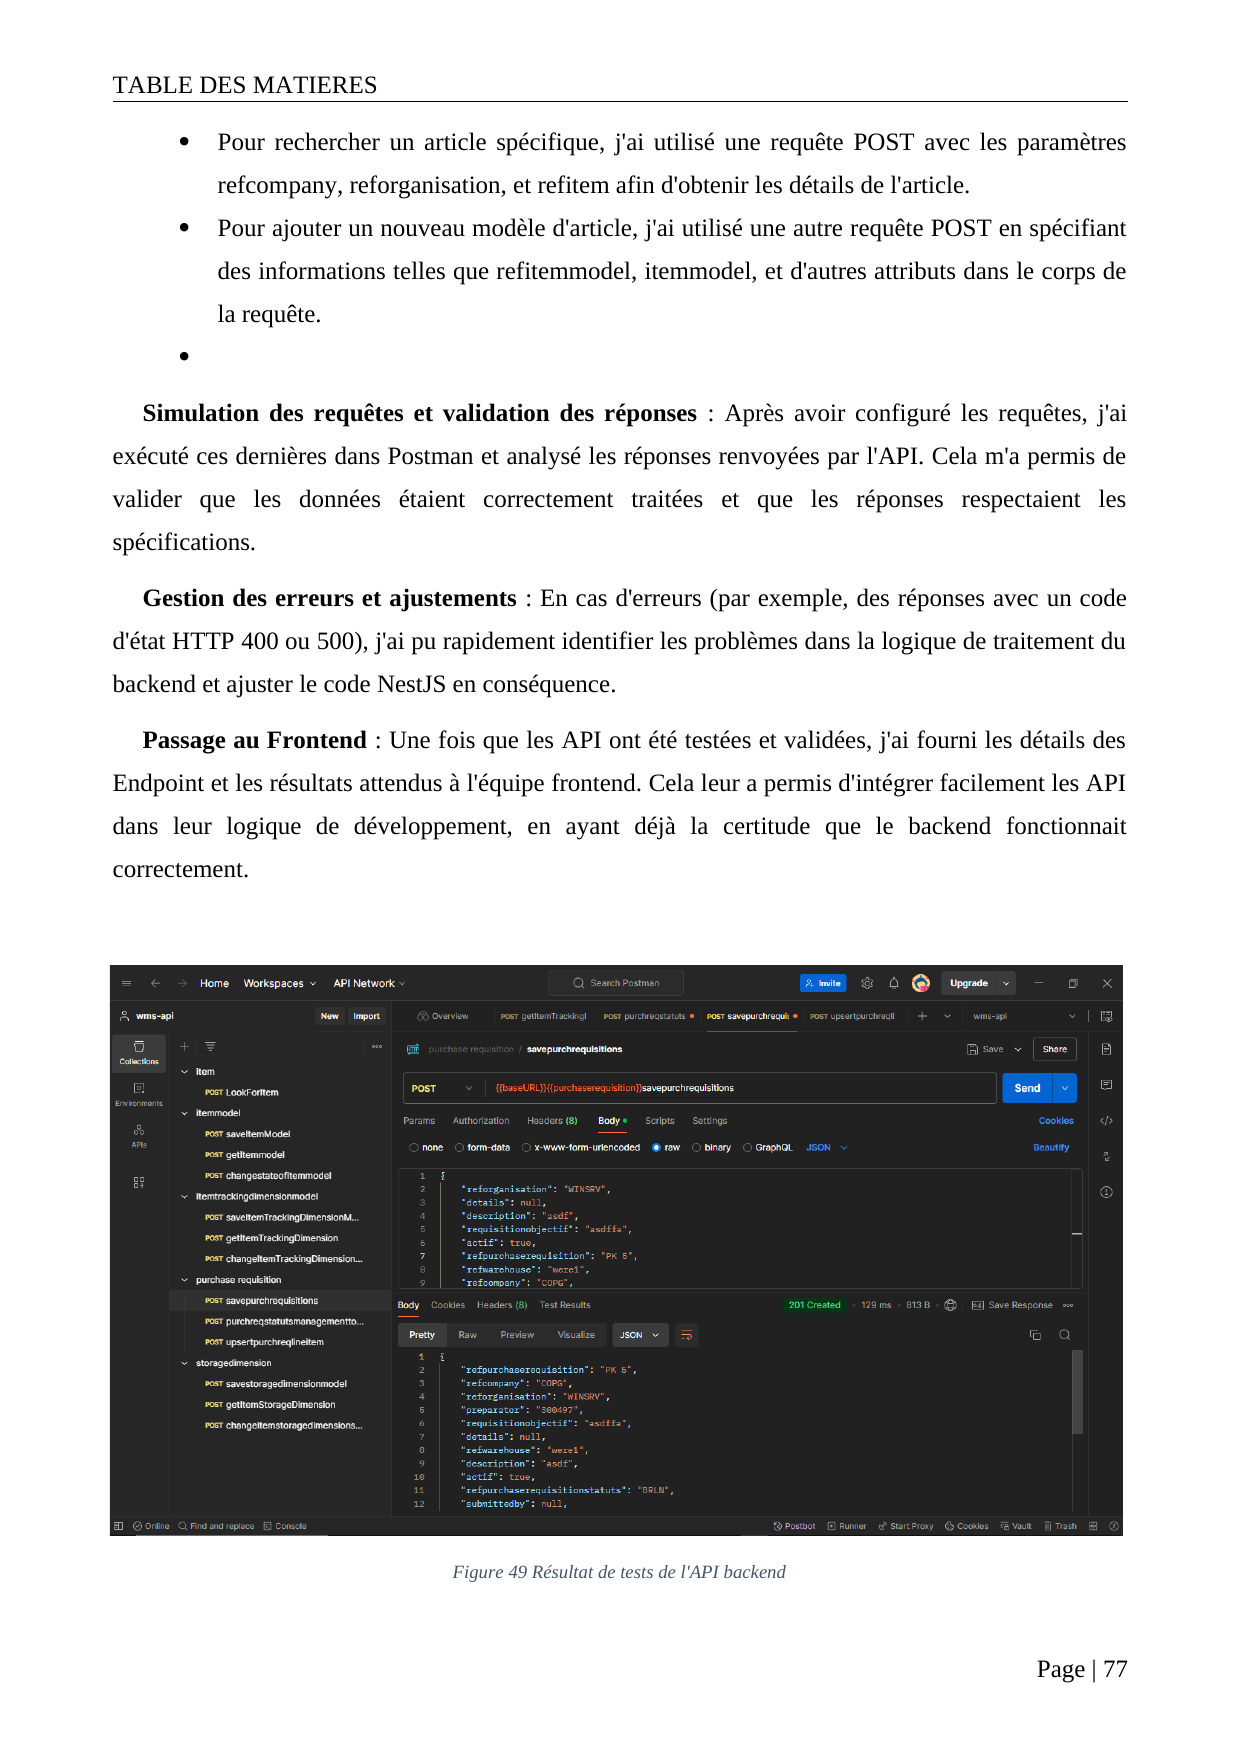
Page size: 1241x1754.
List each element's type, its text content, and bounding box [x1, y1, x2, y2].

text Figure 49 Résultat de tests de l'API backend [112, 1561, 1128, 1582]
text Simulation des requêtes et validation des réponses : Après avoir configuré les requêtes, j'ai exécuté ces dernières dans Postman et analysé les réponses renvoyées par l'API. Cela m'a permis de valider que les données étaient correctement traitées et que les réponses respectaient les spécifications. [112, 398, 1128, 556]
text Gestion des erreurs et ajustements : En cas d'erreurs (par exemple, des réponses avec un code d'état HTTP 400 ou 500), j'ai pu rapidement identifier les problèmes dans la logique de traitement du backend et ajuster le code NestJS en conséquence. [112, 583, 1128, 698]
picture [109, 965, 1123, 1536]
list Pour ajouter un nouveau modèle d'article, j'ai utilisé une autre requête POST en spécifiant des informations telles que refitemmodel, itemmodel, et d'autres attributs dans le corps de la requête. [180, 213, 1128, 328]
text Passage au Frontend : Une fois que les API ont été testées et validées, j'ai fourni les détails des Endpoint et les résultats attendus à l'équipe frontend. Cela leur a permis d'intégrer facilement les API dans leur logique de développement, en ayant déjà la certitude que le backend fonctionnait correctement. [112, 725, 1128, 883]
list Pour rechercher un article spécifique, j'ai utilisé une requête POST avec les paramètres refcompany, reforganisation, et refitem afin d'obtenir les détails de l'article. [180, 127, 1128, 199]
